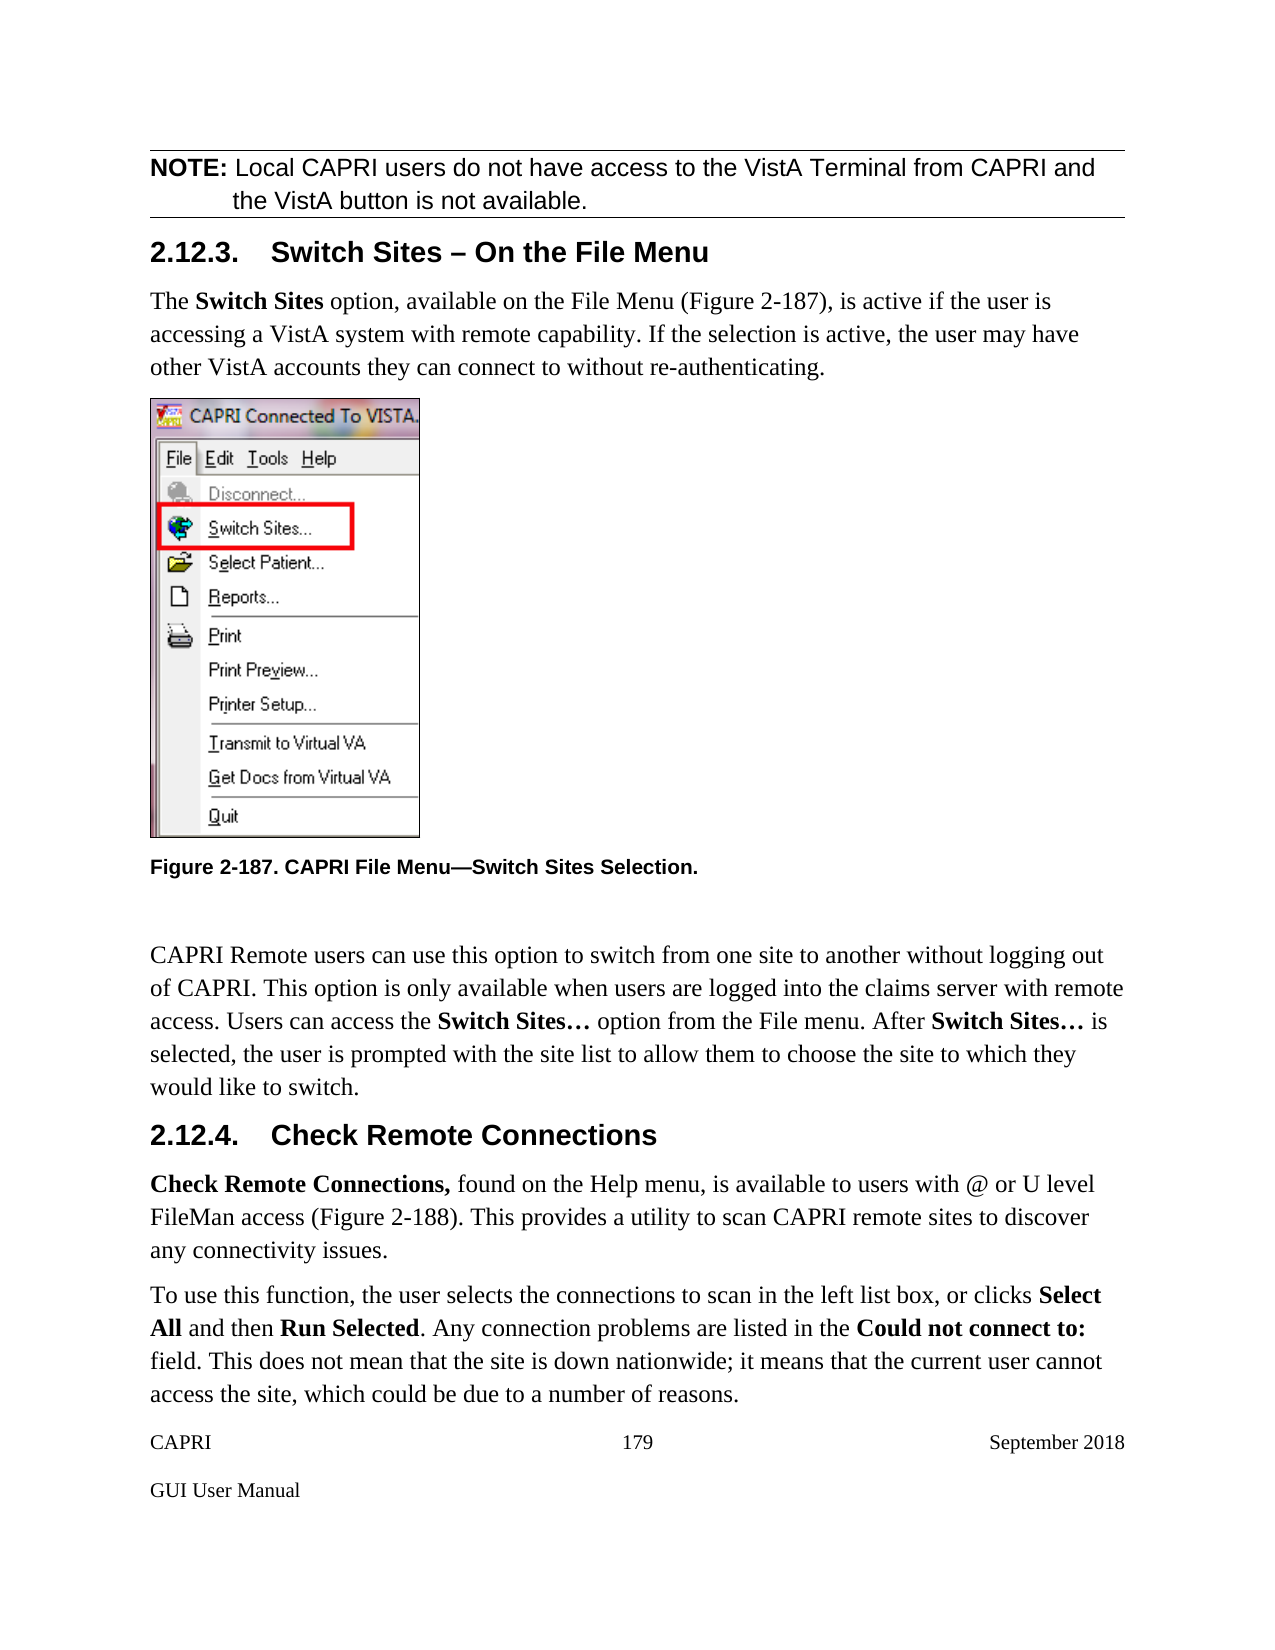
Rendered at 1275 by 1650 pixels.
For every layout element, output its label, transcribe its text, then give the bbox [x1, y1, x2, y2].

text Check Remote Connections, found on the Help menu, is available to users with @ or U level FileMan access (Figure 2-173). This provides a utility to scan CAPRI remote sites to discover any connectivity issues. [150, 1169, 1125, 1264]
subtitle Check Remote Connections [150, 1118, 1125, 1151]
text To use this function, the user selects the connections to scan in the left list box, or clicks Select All and then Run Selected. Any connection problems are listed in the Could not connect to: field. This does not mean that the site is down nationwide; it means that the current user cannot access the site, which could be due to a number of reasons. [150, 1280, 1125, 1408]
picture [151, 399, 419, 837]
text CAPRI Remote users can use this option to switch from one site to another without logging out of CAPRI. This option is only available when users are logged into the claims server with remote access. Users can access the Switch Sites… option from the File menu. After Switch Sites… is selected, the user is prompted with the site list to allow them to choose the site to which they would like to switch. [150, 940, 1125, 1101]
subtitle Switch Sites – On the File Menu [150, 235, 1125, 268]
text The Switch Sites option, available on the File Menu (Figure 2-172), is active if the user is accessing a VistA system with remote capability. If the selection is active, the user may have other VistA accounts they can connect to without re-authenticating. [150, 286, 1125, 381]
text NOTE: Local CAPRI users do not have access to the VistA Terminal from CAPRI and the VistA button is not available. [150, 151, 1125, 217]
